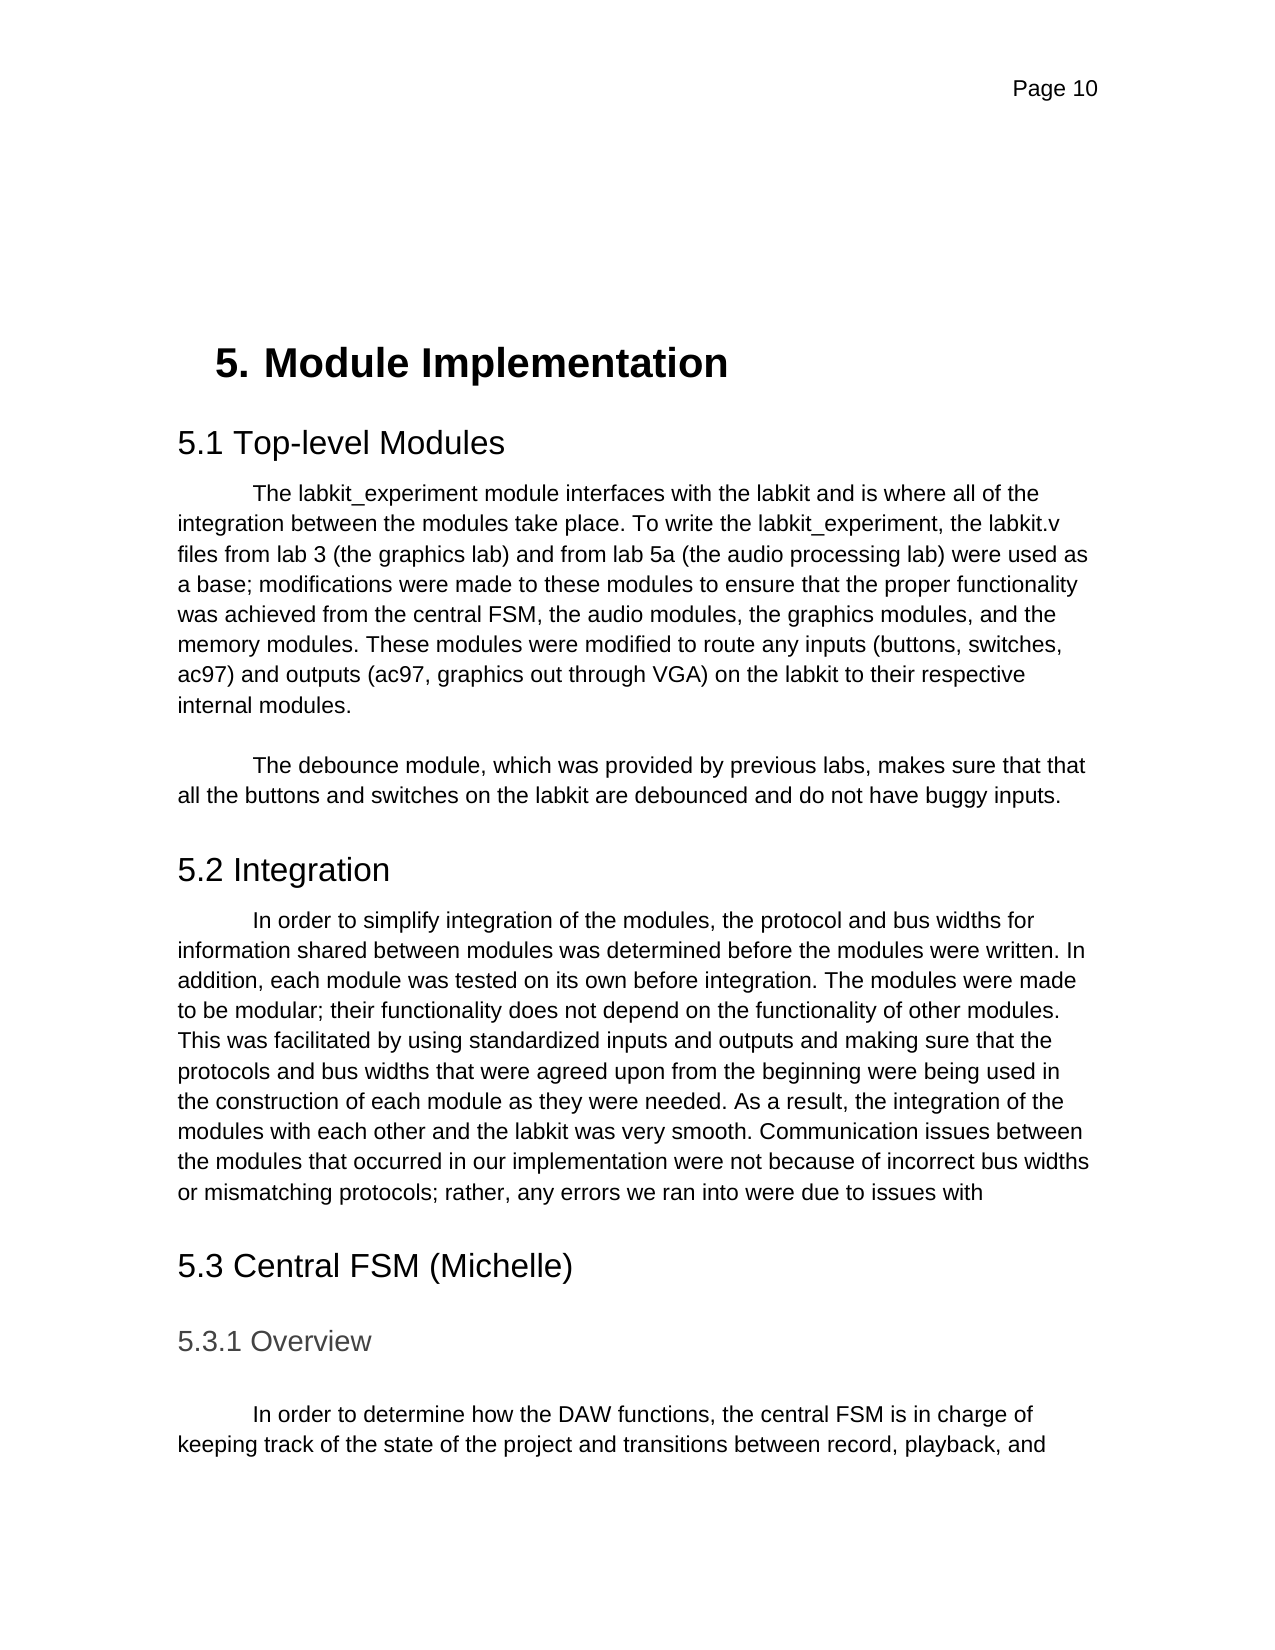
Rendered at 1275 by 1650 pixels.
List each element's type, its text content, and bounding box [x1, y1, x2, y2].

subtitle 5.3.1 Overview [177, 1324, 1098, 1357]
text The labkit_experiment module interfaces with the labkit and is where all of the integration between the modules take place. To write the labkit_experiment, the labkit.v files from lab 3 (the graphics lab) and from lab 5a (the audio processing lab) were used as a base; modifications were made to these modules to ensure that the proper functionality was achieved from the central FSM, the audio modules, the graphics modules, and the memory modules. These modules were modified to route any inputs (buttons, switches, ac97) and outputs (ac97, graphics out through VGA) on the labkit to their respective internal modules. [177, 480, 1098, 718]
subtitle 5.2 Integration [177, 850, 1098, 888]
subtitle 5.3 Central FSM (Michelle) [177, 1246, 1098, 1284]
text The debounce module, which was provided by previous labs, makes sure that that all the buttons and switches on the labkit are debounced and do not have buggy inputs. [177, 752, 1098, 808]
text In order to simplify integration of the modules, the protocol and bus widths for information shared between modules was determined before the modules were written. In addition, each module was tested on its own before integration. The modules were made to be modular; their functionality does not depend on the functionality of other modules. This was facilitated by using standardized inputs and outputs and making sure that the protocols and bus widths that were agreed upon from the beginning were being used in the construction of each module as they were needed. As a result, the integration of the modules with each other and the labkit was very smooth. Communication issues between the modules that occurred in our implementation were not because of incorrect bus widths or mismatching protocols; rather, any errors we ran into were due to issues with [177, 907, 1098, 1205]
subtitle Module Implementation [215, 338, 1098, 386]
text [177, 1401, 1098, 1457]
subtitle 5.1 Top-level Modules [177, 423, 1098, 462]
